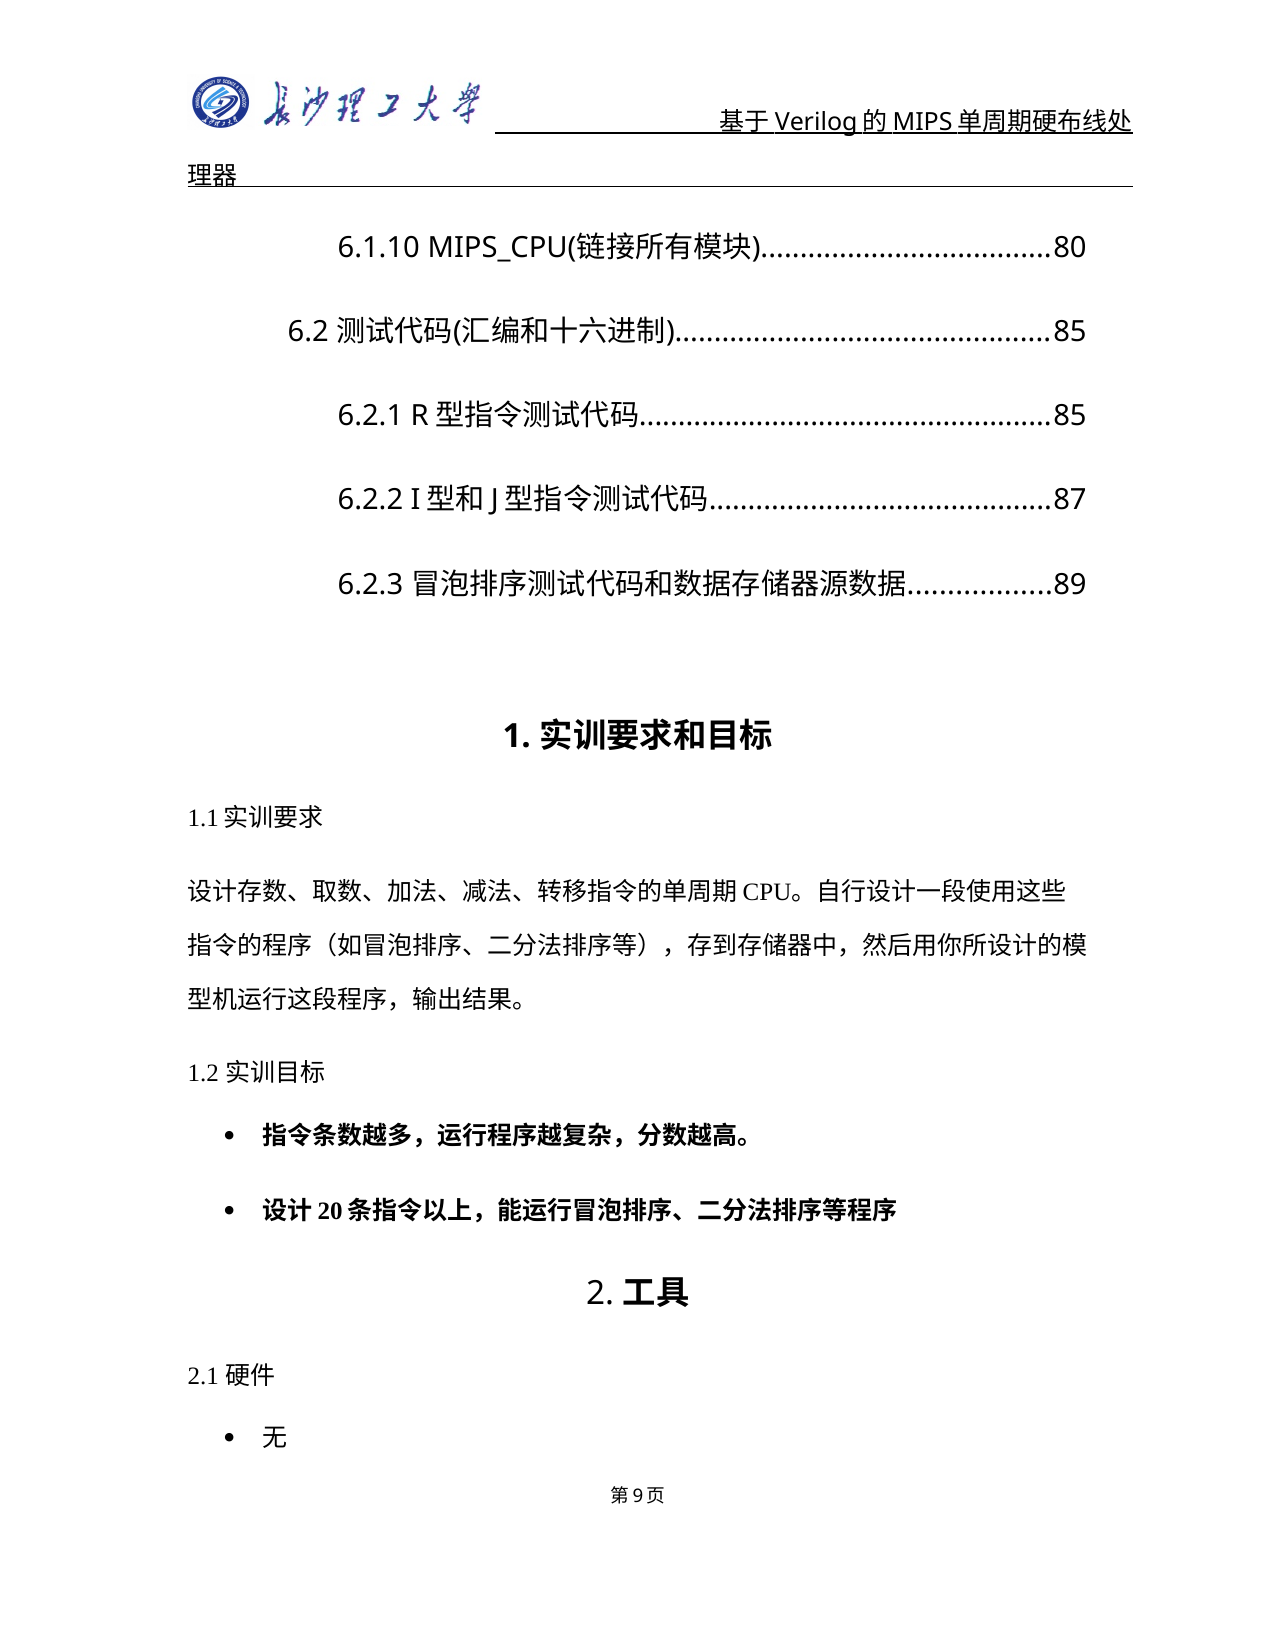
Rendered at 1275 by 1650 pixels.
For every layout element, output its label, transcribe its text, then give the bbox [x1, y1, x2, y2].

text 6.2.1 R型指令测试代码 85 [337, 391, 1087, 434]
subtitle 1. 实训要求和目标 [187, 708, 1087, 757]
subtitle 2. 工具 [187, 1266, 1087, 1314]
subtitle 2.1 硬件 [187, 1355, 1087, 1391]
text 6.2 测试代码(汇编和十六进制) 85 [287, 307, 1087, 349]
subtitle 1.2 实训目标 [187, 1053, 1087, 1089]
text 6.2.2 I型和J型指令测试代码 87 [337, 476, 1087, 518]
list 无 [225, 1418, 1087, 1454]
picture [187, 74, 495, 130]
text 设计存数、取数、加法、减法、转移指令的单周期CPU。自行设计一段使用这些指令的程序（如冒泡排序、二分法排序等），存到存储器中，然后用你所设计的模型机运行这段程序，输出结果。 [187, 871, 1087, 1016]
list 指令条数越多，运行程序越复杂，分数越高。 [225, 1116, 1087, 1152]
text 6.2.3 冒泡排序测试代码和数据存储器源数据 89 [337, 560, 1087, 603]
text 6.1.10 MIPS_CPU(链接所有模块) 80 [337, 227, 1087, 266]
list 设计20条指令以上，能运行冒泡排序、二分法排序等程序 [225, 1191, 1087, 1227]
subtitle 1.1实训要求 [187, 798, 1087, 834]
